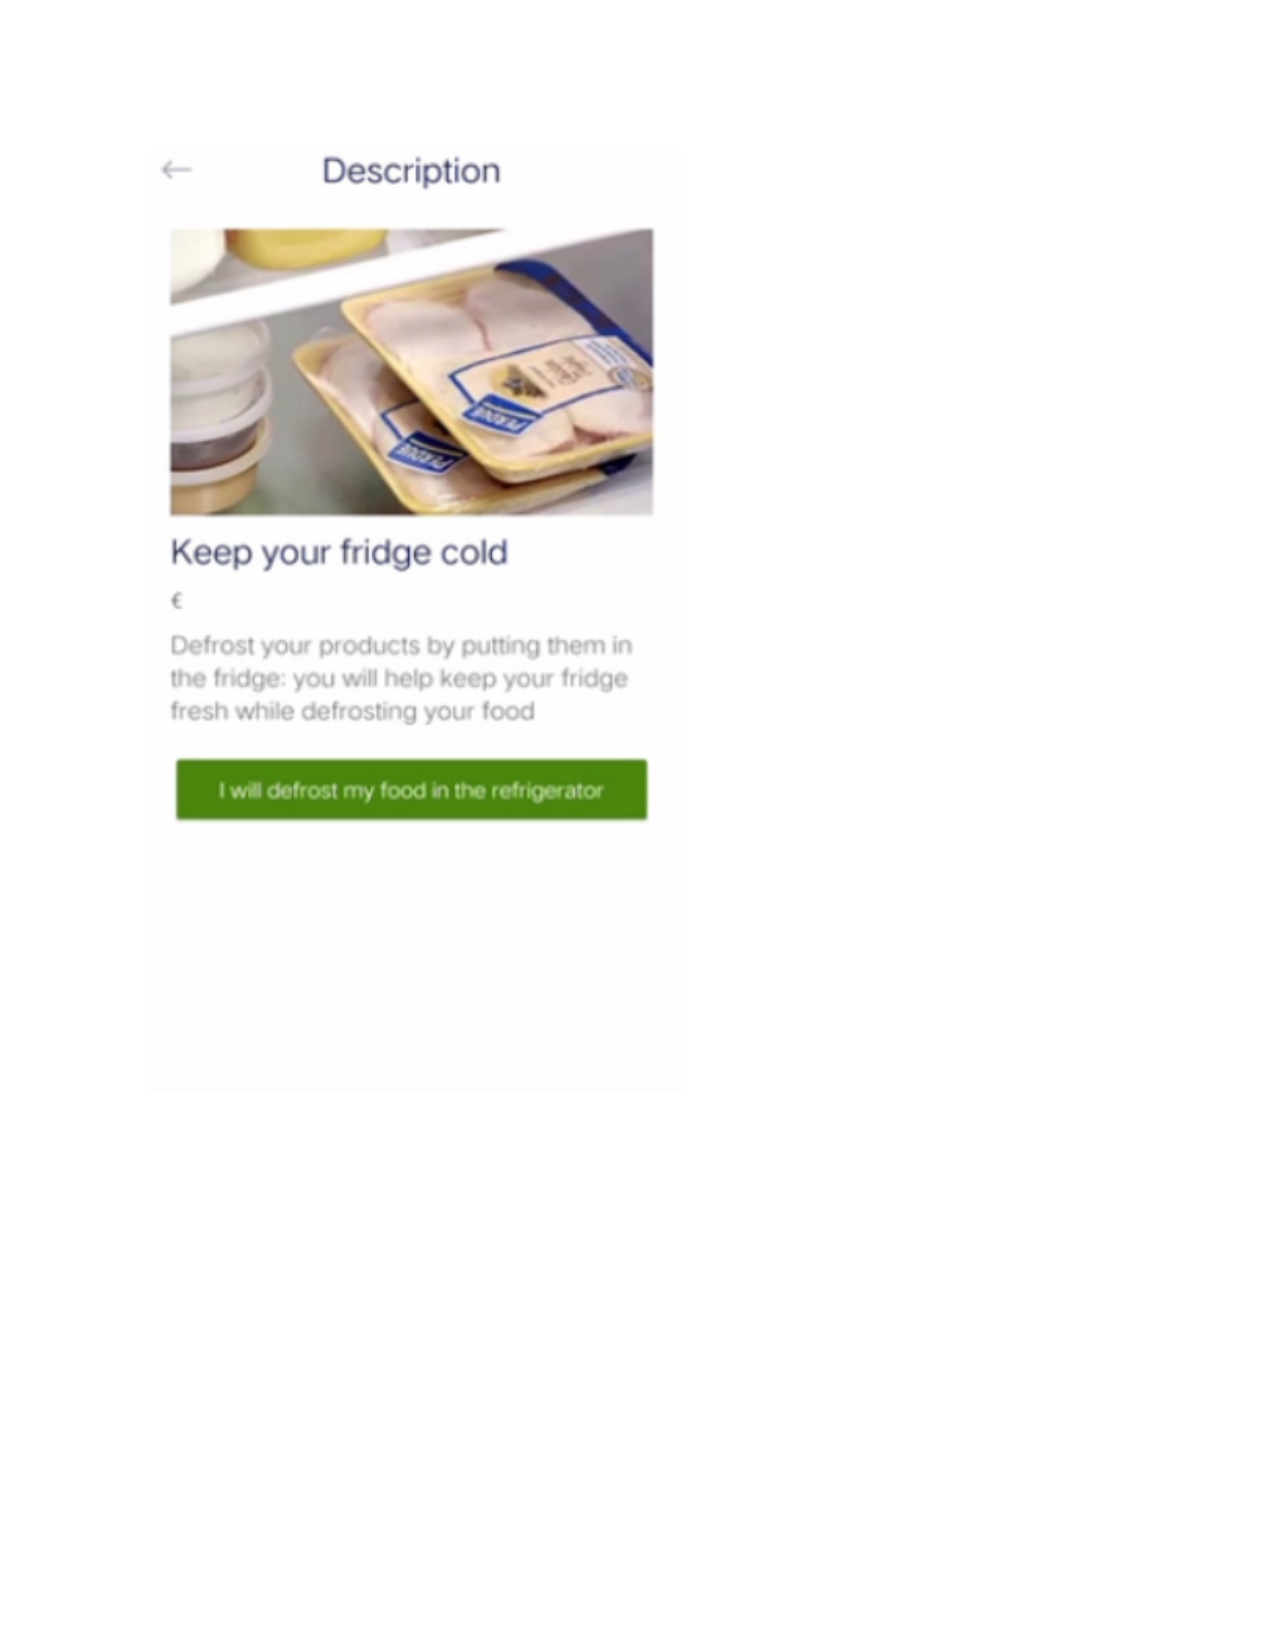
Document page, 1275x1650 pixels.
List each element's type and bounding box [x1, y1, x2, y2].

picture [150, 150, 685, 1091]
